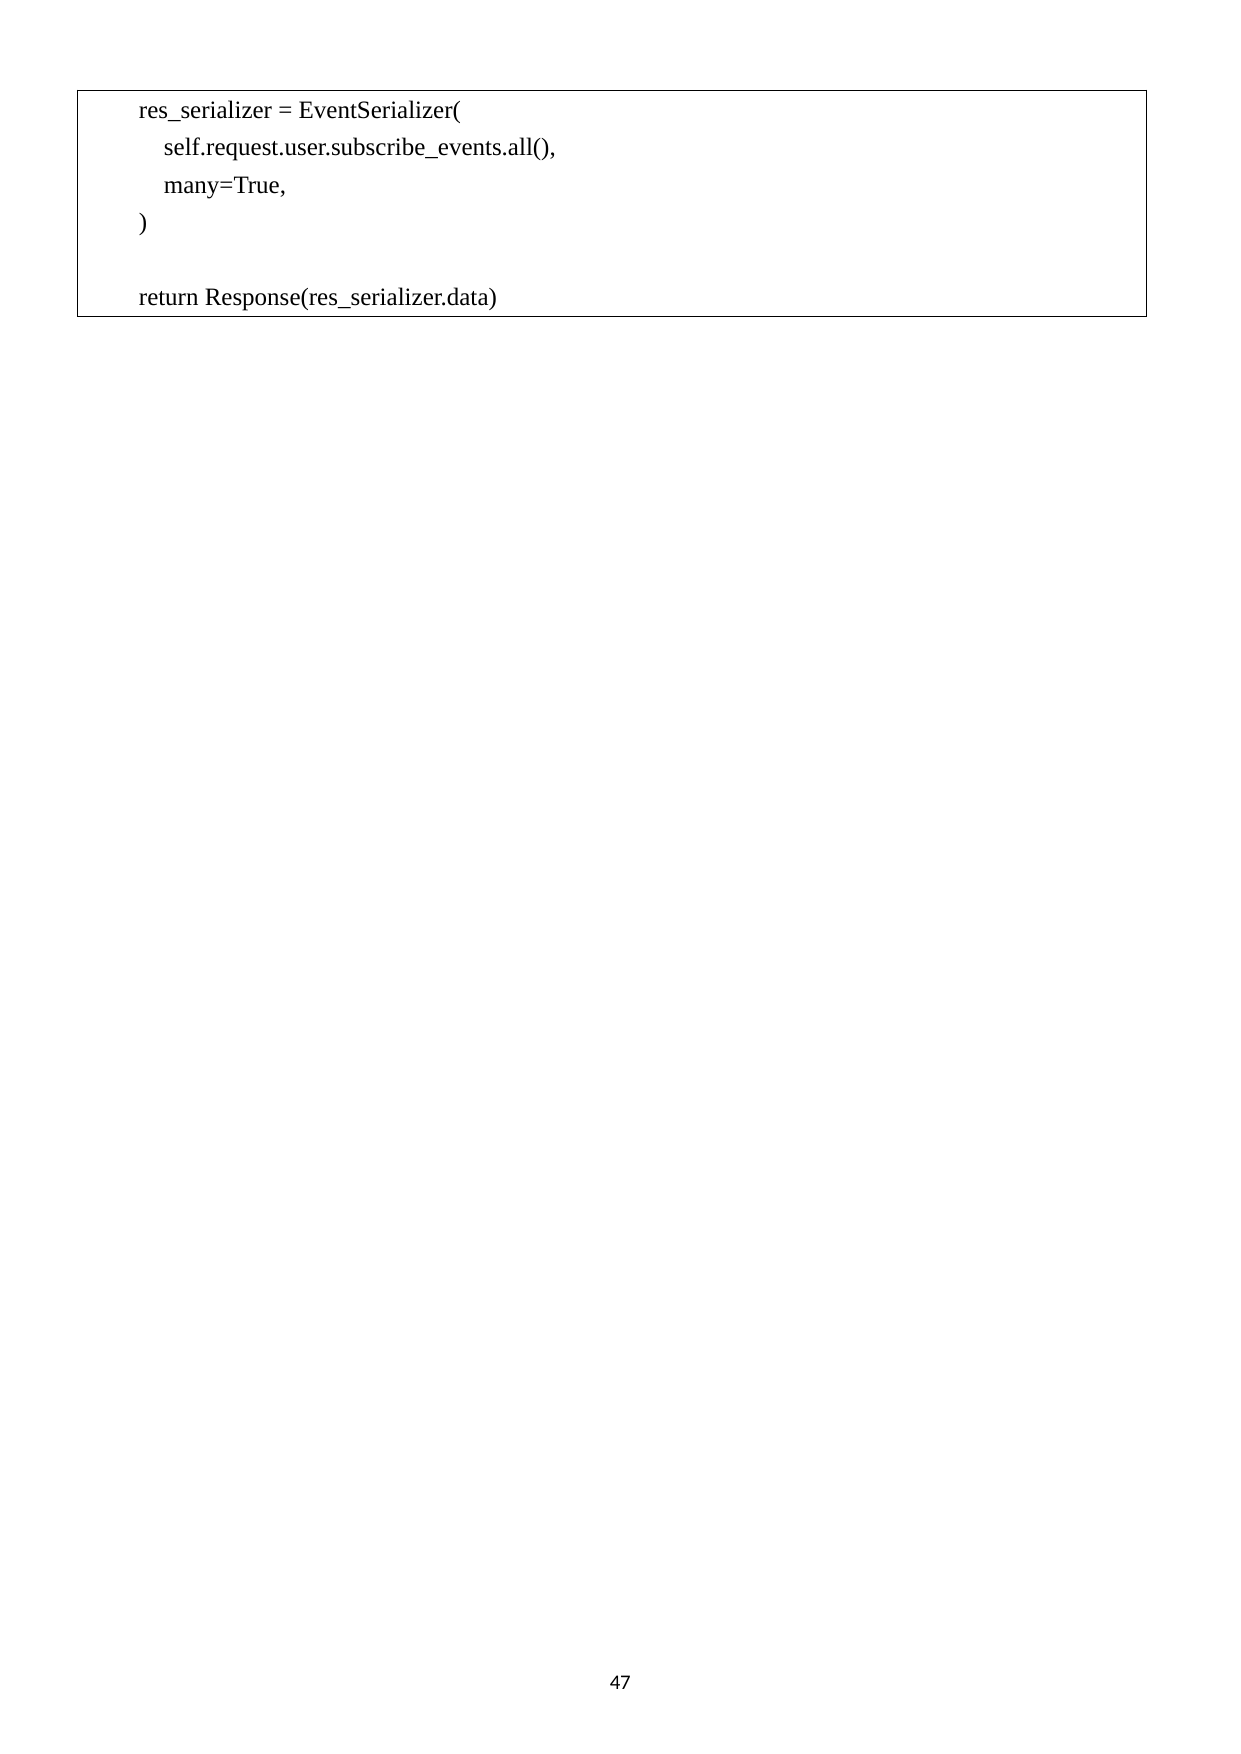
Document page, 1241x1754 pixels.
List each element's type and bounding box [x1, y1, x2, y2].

table_cell [78, 91, 1146, 316]
